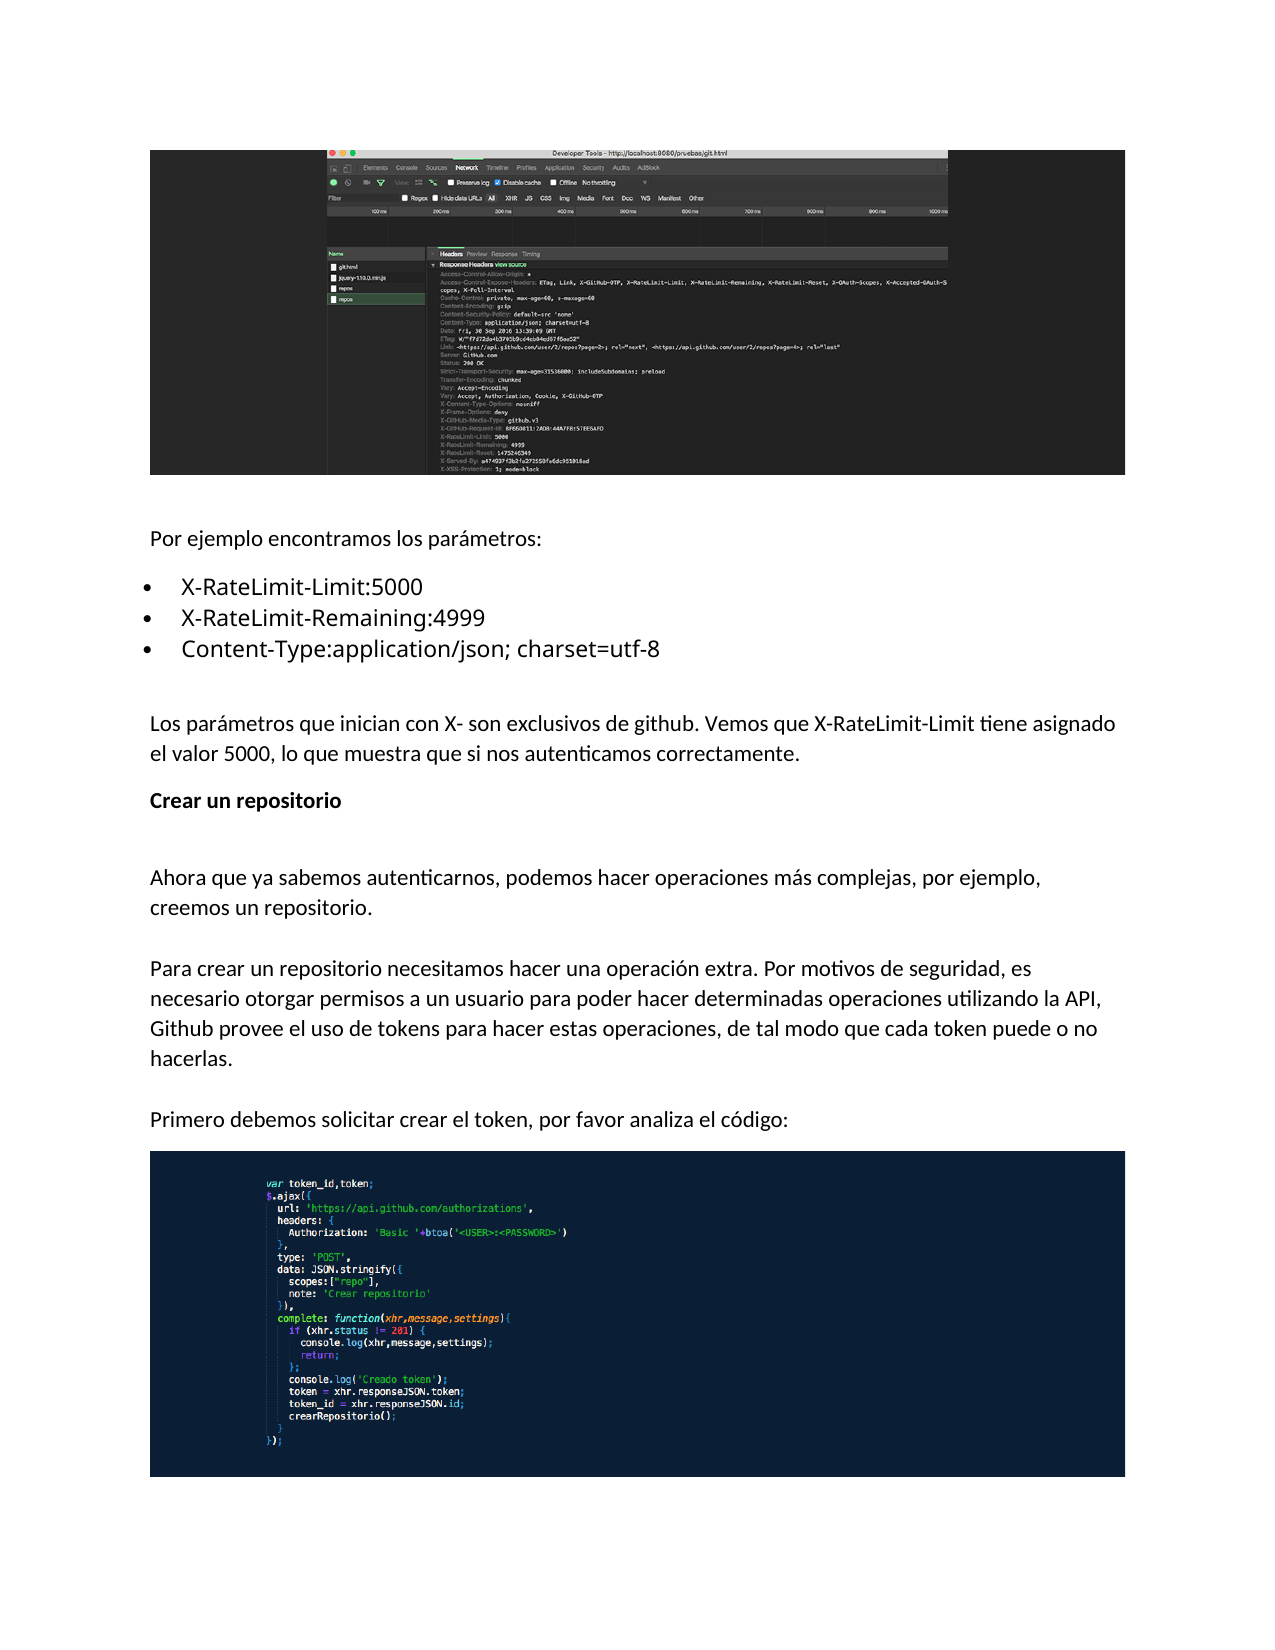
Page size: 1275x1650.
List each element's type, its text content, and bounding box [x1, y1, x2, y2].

list X-RateLimit-Remaining:4999 [144, 602, 1125, 633]
list X-RateLimit-Limit:5000 [144, 571, 1125, 602]
list Content-Type:application/json; charset=utf-8 [144, 633, 1125, 665]
text Por ejemplo encontramos los parámetros: [150, 524, 1125, 552]
text Los parámetros que inician con X- son exclusivos de github. Vemos que X-RateLimit-Limit tiene asignado el valor 5000, lo que muestra que si nos autenticamos correctamente. [150, 709, 1125, 767]
picture [150, 150, 1125, 475]
text Crear un repositorio [150, 786, 1125, 814]
picture [150, 1151, 1125, 1477]
text Ahora que ya sabemos autenticarnos, podemos hacer operaciones más complejas, por ejemplo, creemos un repositorio. Para crear un repositorio necesitamos hacer una operación extra. Por motivos de seguridad, es necesario otorgar permisos a un usuario para poder hacer determinadas operaciones utilizando la API, Github provee el uso de tokens para hacer estas operaciones, de tal modo que cada token puede o no hacerlas. Primero debemos solicitar crear el token, por favor analiza el código: [150, 833, 1125, 1133]
